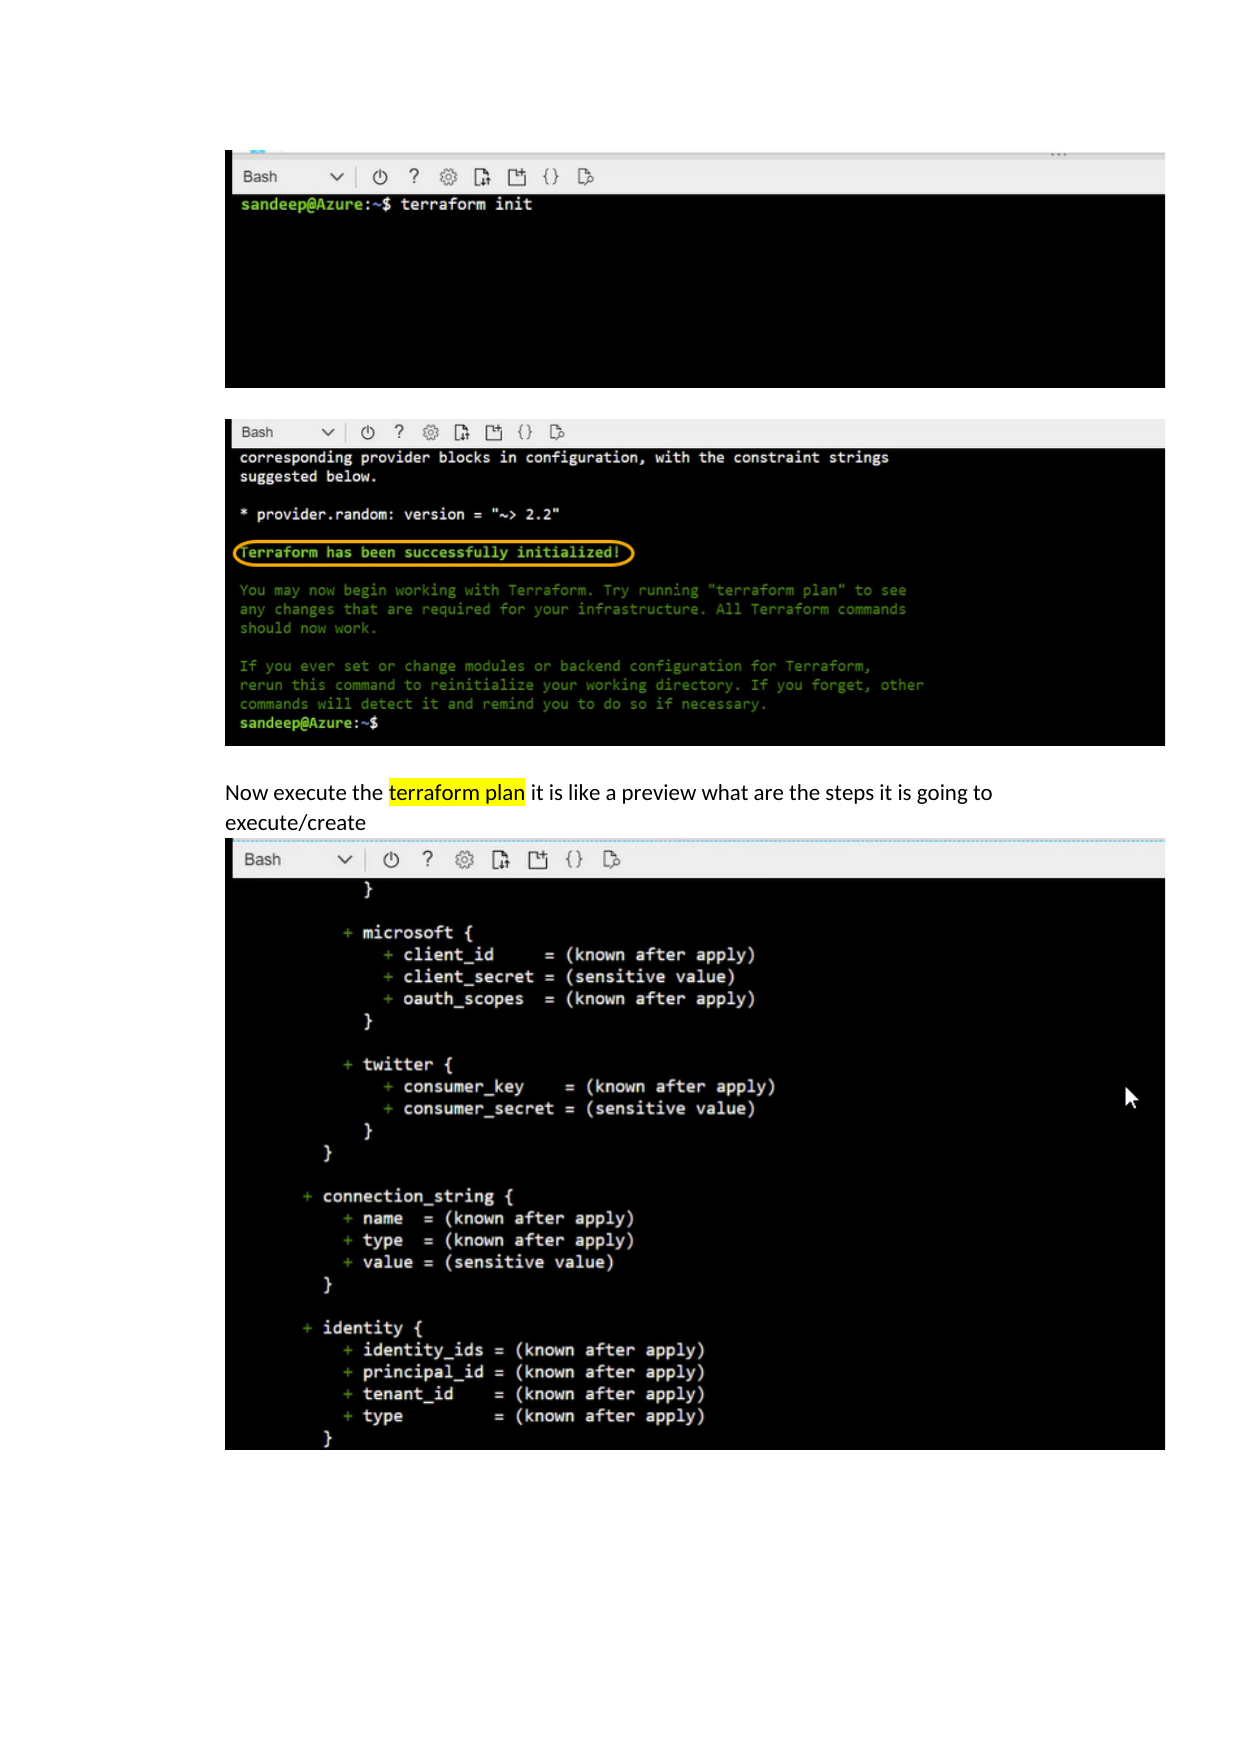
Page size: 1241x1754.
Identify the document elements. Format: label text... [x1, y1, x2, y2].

picture [225, 419, 1166, 746]
picture [225, 150, 1166, 388]
list Now execute the terraform plan it is like a preview what are the steps it is going to execute/create [225, 778, 1090, 836]
picture [225, 838, 1166, 1450]
